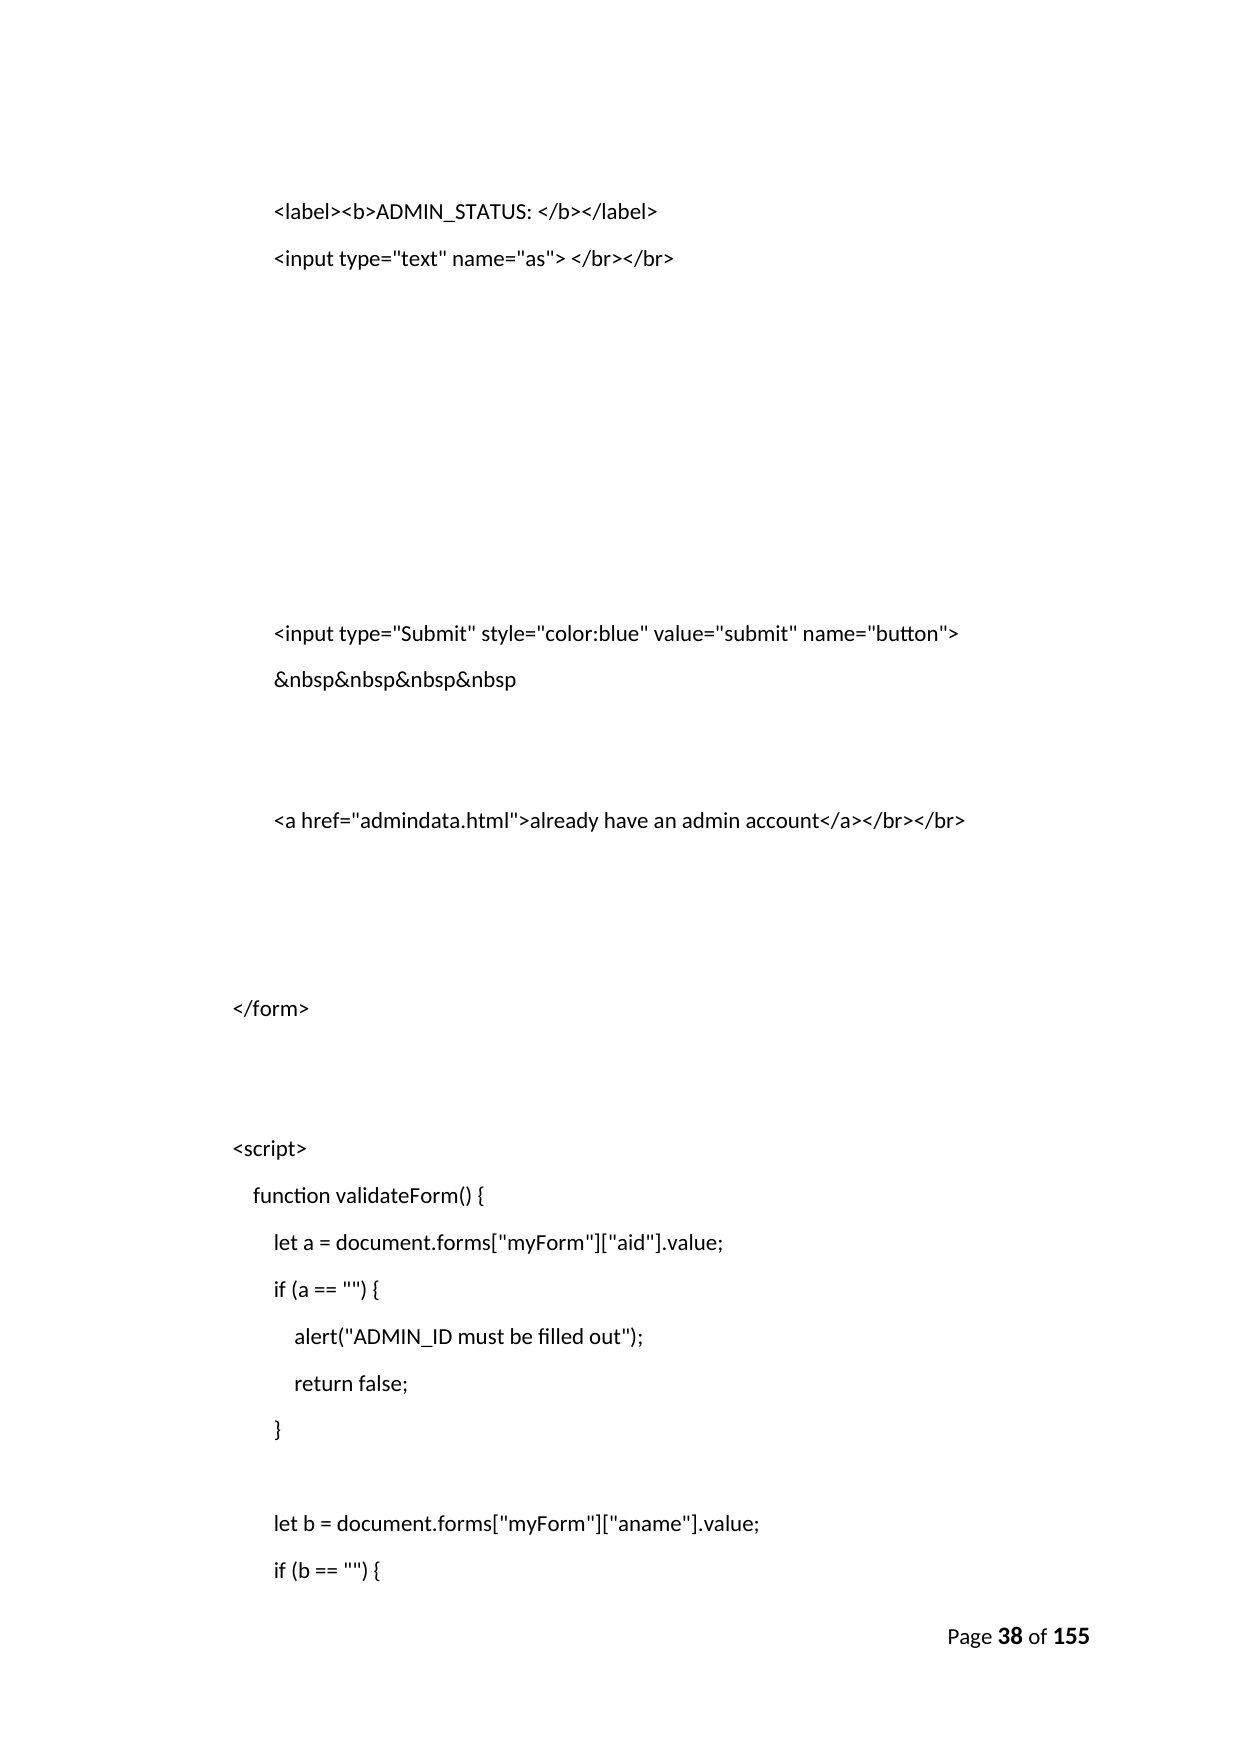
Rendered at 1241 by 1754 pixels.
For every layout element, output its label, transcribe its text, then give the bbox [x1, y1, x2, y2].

text } [150, 1416, 1090, 1444]
text return false; [150, 1369, 1090, 1397]
text let b = document.forms["myForm"]["aname"].value; [150, 1509, 1090, 1537]
text if (b == "") { [150, 1556, 1090, 1584]
text <script> [150, 1134, 1090, 1162]
text if (a == "") { [150, 1275, 1090, 1303]
text <label><b>ADMIN_STATUS: </b></label> [150, 197, 1090, 225]
text </form> [150, 994, 1090, 1022]
text let a = document.forms["myForm"]["aid"].value; [150, 1228, 1090, 1256]
text <input type="Submit" style="color:blue" value="submit" name="button"> [150, 619, 1090, 647]
text &nbsp&nbsp&nbsp&nbsp [150, 666, 1090, 694]
text <input type="text" name="as"> </br></br> [150, 244, 1090, 272]
text <a href="admindata.html">already have an admin account</a></br></br> [150, 806, 1090, 834]
text alert("ADMIN_ID must be filled out"); [150, 1322, 1090, 1350]
text function validateForm() { [150, 1181, 1090, 1209]
